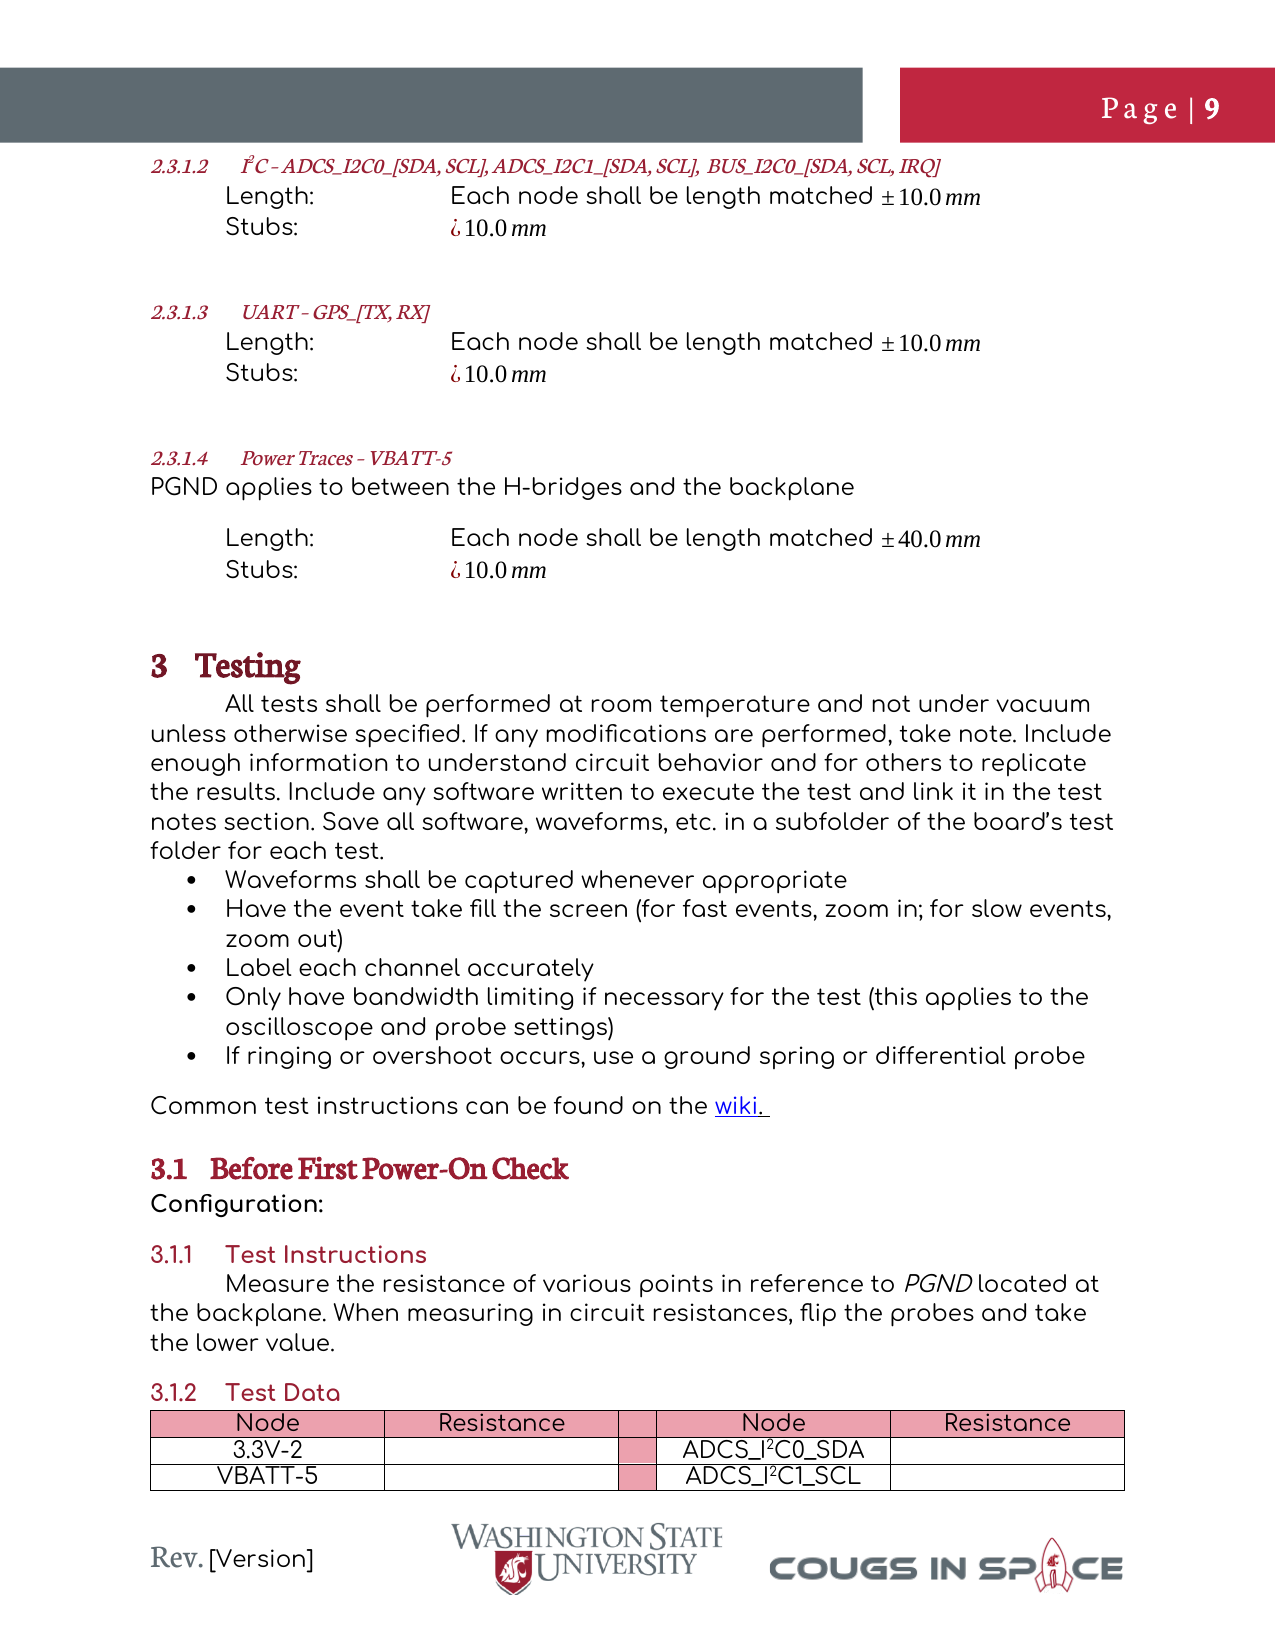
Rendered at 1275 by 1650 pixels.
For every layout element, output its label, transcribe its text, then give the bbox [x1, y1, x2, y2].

table_cell ADCS_I2C0_SDA [657, 1438, 890, 1463]
text Common test instructions can be found on the wiki. [150, 1094, 1125, 1119]
subtitle Before First Power-On Check [150, 1144, 1125, 1186]
table_header Resistance [385, 1411, 618, 1437]
table_cell [385, 1465, 618, 1490]
text Configuration: [150, 1193, 1125, 1218]
table_header Resistance [891, 1411, 1124, 1437]
table_cell VBATT-5 [151, 1465, 384, 1490]
text Stubs: [225, 361, 1125, 388]
table_header [619, 1411, 656, 1437]
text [225, 183, 1125, 211]
text Measure the resistance of various points in reference to PGND located at the backplane. When measuring in circuit resistances, flip the probes and take the lower value. [150, 1272, 1125, 1356]
text Length: Each node shall be length matched [225, 525, 1125, 553]
table_cell ADCS_I2C1_SCL [657, 1465, 890, 1490]
table_cell [619, 1465, 656, 1490]
table_cell 3.3V-2 [151, 1438, 384, 1463]
picture [450, 1522, 723, 1595]
picture [769, 1537, 1123, 1594]
text Stubs: [225, 214, 1125, 242]
subtitle Testing [150, 638, 1125, 686]
list Waveforms shall be captured whenever appropriate [187, 868, 1125, 894]
text PGND applies to between the H-bridges and the backplane [150, 475, 1125, 501]
subtitle UART – GPS_[TX, RX] [150, 296, 1125, 325]
table_cell [891, 1465, 1124, 1490]
text Stubs: [225, 557, 1125, 584]
list Only have bandwidth limiting if necessary for the test (this applies to the oscilloscope and probe settings) [187, 985, 1125, 1040]
text All tests shall be performed at room temperature and not under vacuum unless otherwise specified. If any modifications are performed, take note. Include enough information to understand circuit behavior and for others to replicate the results. Include any software written to execute the test and link it in the test notes section. Save all software, waveforms, etc. in a subfolder of the board’s test folder for each test. [150, 693, 1125, 864]
table_header Node [657, 1411, 890, 1437]
list Label each channel accurately [187, 956, 1125, 982]
table_cell [619, 1438, 656, 1463]
subtitle Test Instructions [150, 1243, 1125, 1269]
subtitle Power Traces – VBATT-5 [150, 442, 1125, 471]
table_header Node [151, 1411, 384, 1437]
subtitle Test Data [150, 1381, 1125, 1407]
list If ringing or overshoot occurs, use a ground spring or differential probe [187, 1044, 1125, 1069]
subtitle I2C – ADCS_I2C0_[SDA, SCL], ADCS_I2C1_[SDA, SCL], BUS_I2C0_[SDA, SCL, IRQ] [150, 150, 1125, 179]
table_cell [385, 1438, 618, 1463]
list Have the event take fill the screen (for fast events, zoom in; for slow events, zoom out) [187, 898, 1125, 952]
table_cell [891, 1438, 1124, 1463]
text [225, 329, 1125, 357]
